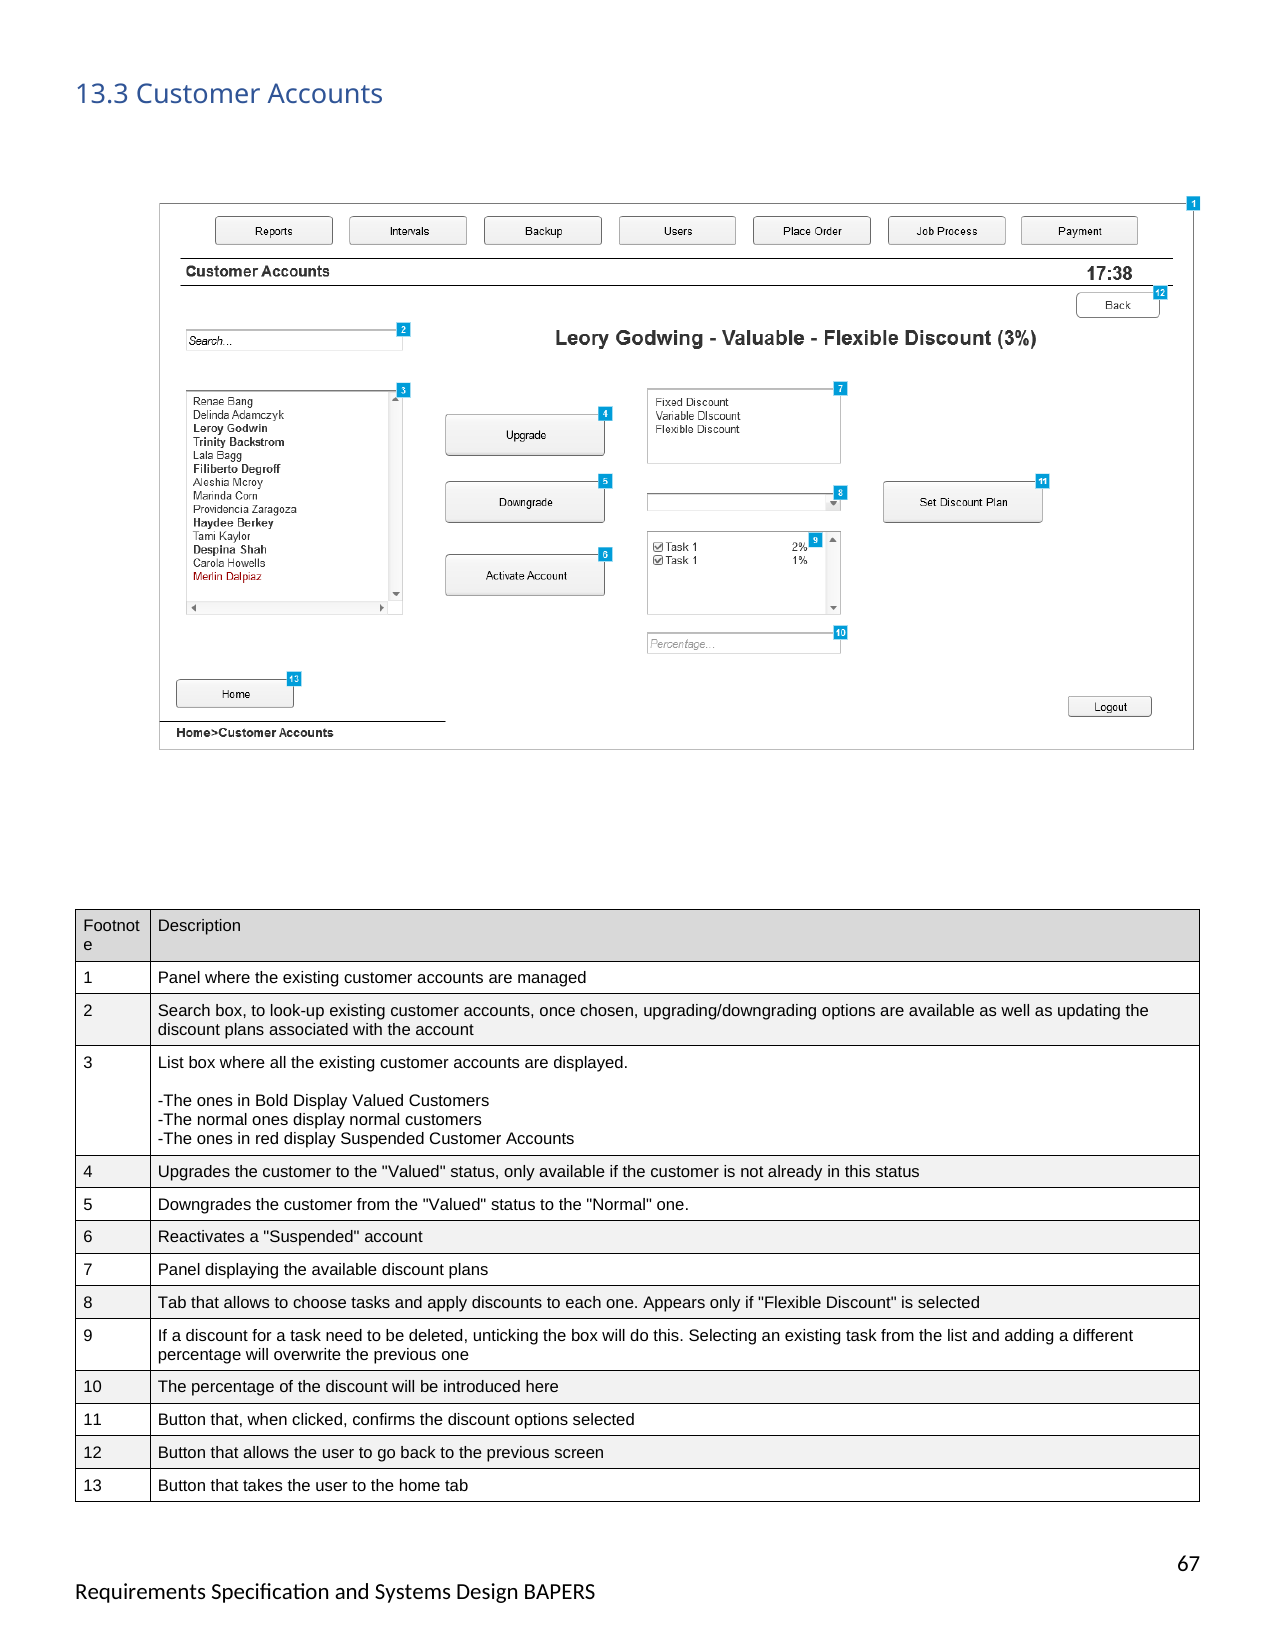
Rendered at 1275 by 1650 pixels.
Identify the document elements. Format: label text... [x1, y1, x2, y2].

table_header Description [151, 910, 1199, 961]
table_header Footnote [76, 910, 150, 961]
table_cell 2 [76, 994, 150, 1045]
table_cell 5 [76, 1188, 150, 1220]
table_cell Tab that allows to choose tasks and apply discounts to each one. Appears only if "Flexible Discount" is selected [151, 1286, 1199, 1318]
table_cell Panel where the existing customer accounts are managed [151, 962, 1199, 993]
table_cell Button that, when clicked, confirms the discount options selected [151, 1404, 1199, 1435]
table_cell Button that takes the user to the home tab [151, 1469, 1199, 1501]
table_cell 7 [76, 1254, 150, 1285]
table_cell 10 [76, 1371, 150, 1403]
table_cell Panel displaying the available discount plans [151, 1254, 1199, 1285]
table_cell 3 [76, 1046, 150, 1154]
subtitle 13.3 Customer Accounts [75, 75, 1200, 112]
picture [75, 186, 1200, 750]
table_cell 12 [76, 1436, 150, 1468]
table_cell 1 [76, 962, 150, 993]
table_cell Button that allows the user to go back to the previous screen [151, 1436, 1199, 1468]
table_cell 13 [76, 1469, 150, 1501]
table_cell 9 [76, 1319, 150, 1370]
table_cell Search box, to look-up existing customer accounts, once chosen, upgrading/downgrading options are available as well as updating the discount plans associated with the account [151, 994, 1199, 1045]
table_cell 6 [76, 1221, 150, 1253]
table_cell 4 [76, 1156, 150, 1187]
table_cell If a discount for a task need to be deleted, unticking the box will do this. Selecting an existing task from the list and adding a different percentage will overwrite the previous one [151, 1319, 1199, 1370]
table_cell List box where all the existing customer accounts are displayed. -The ones in Bold Display Valued Customers -The normal ones display normal customers -The ones in red display Suspended Customer Accounts [151, 1046, 1199, 1154]
table_cell The percentage of the discount will be introduced here [151, 1371, 1199, 1403]
table_cell 8 [76, 1286, 150, 1318]
table_cell Downgrades the customer from the "Valued" status to the "Normal" one. [151, 1188, 1199, 1220]
table_cell Reactivates a "Suspended" account [151, 1221, 1199, 1253]
table_cell 11 [76, 1404, 150, 1435]
table_cell Upgrades the customer to the "Valued" status, only available if the customer is not already in this status [151, 1156, 1199, 1187]
